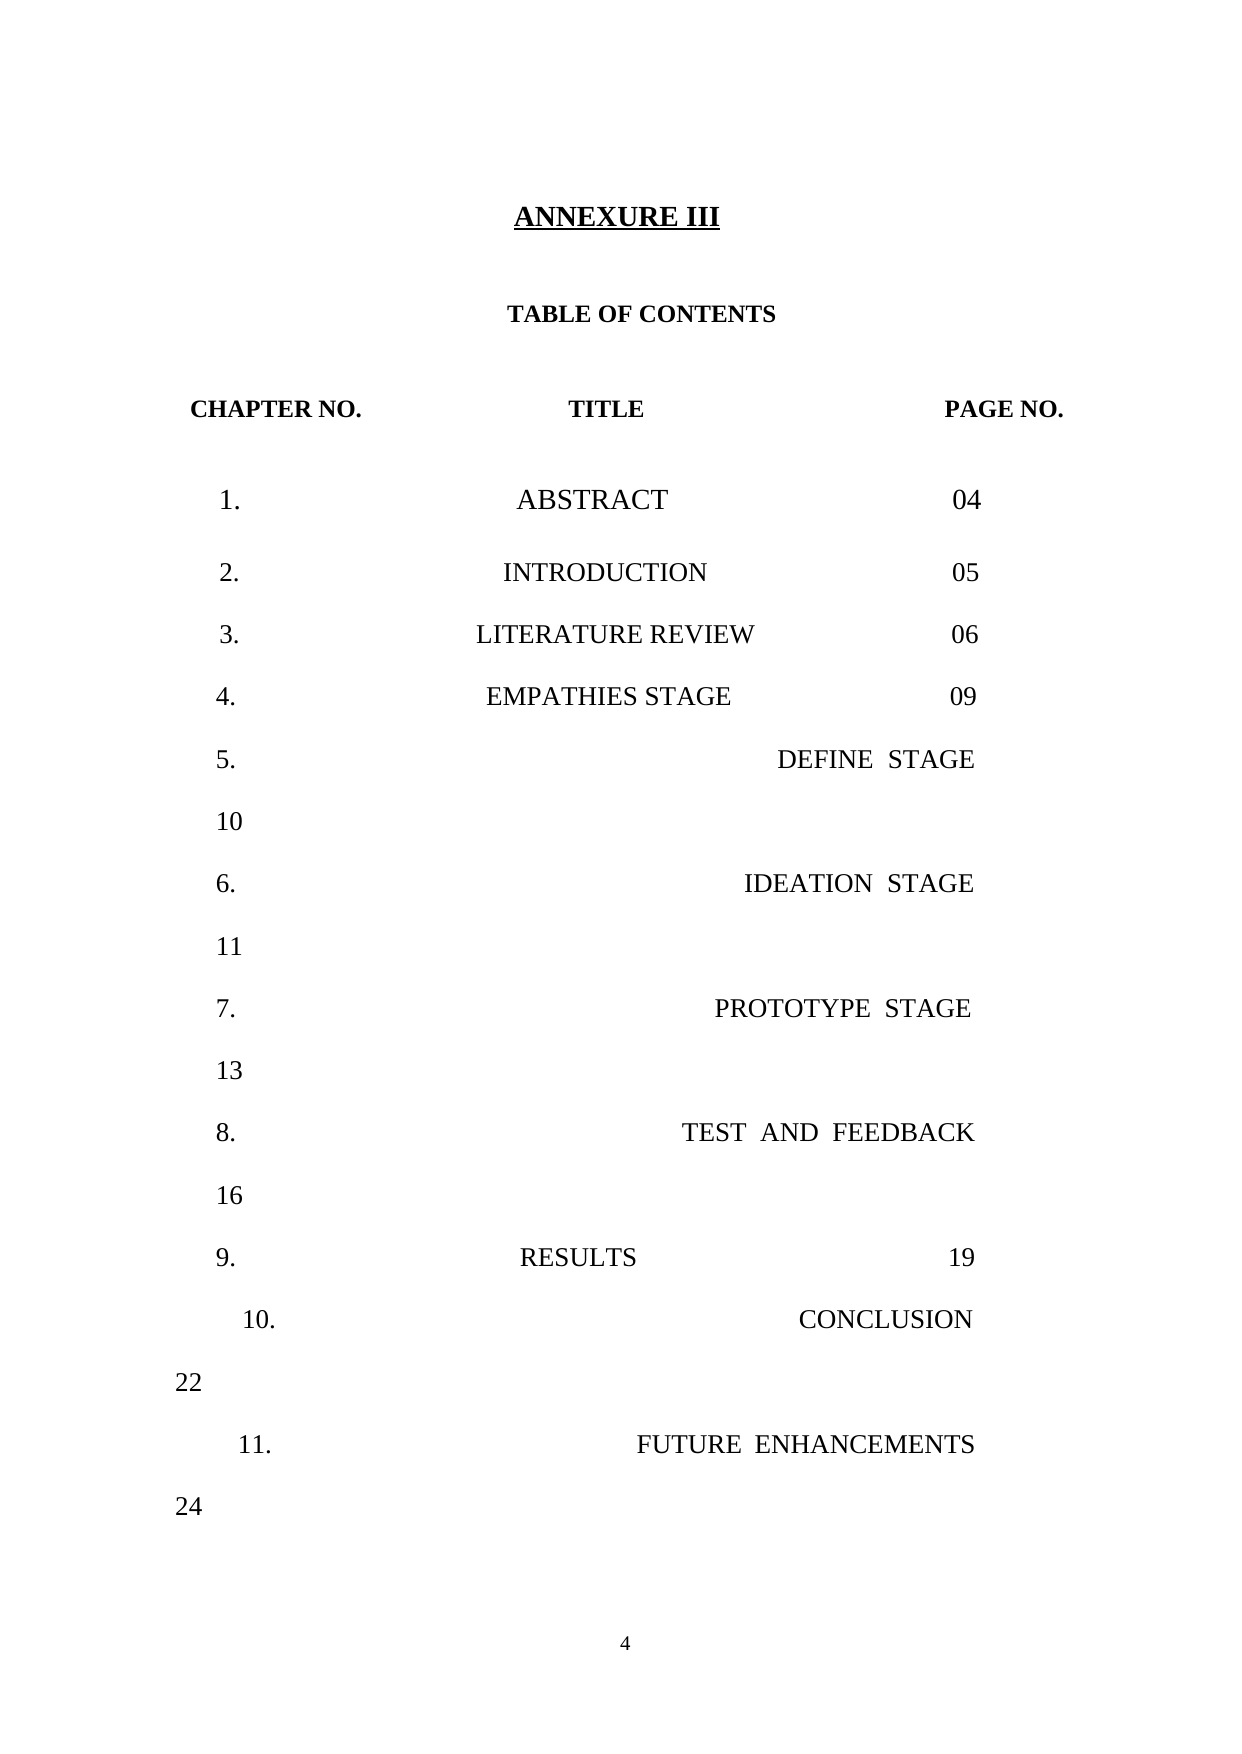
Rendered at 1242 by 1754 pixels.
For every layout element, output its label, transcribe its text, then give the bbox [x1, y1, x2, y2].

text 4. EMPATHIES STAGE 09 [175, 680, 977, 712]
text 8. TEST AND FEEDBACK 16 [216, 1116, 977, 1210]
text 11. FUTURE ENHANCEMENTS 24 [175, 1428, 977, 1521]
text 2. INTRODUCTION 05 [212, 556, 1076, 587]
text 10. CONCLUSION 22 [175, 1303, 977, 1397]
text ANNEXURE III [175, 199, 1075, 232]
text 9. RESULTS 19 [216, 1241, 977, 1272]
text 6. IDEATION STAGE 11 [216, 867, 977, 961]
text TABLE OF CONTENTS [502, 299, 781, 328]
subtitle 1. ABSTRACT 04 [175, 482, 1075, 516]
text 3. LITERATURE REVIEW 06 [212, 618, 1076, 649]
text 5. DEFINE STAGE 10 [216, 743, 977, 836]
text CHAPTER NO. TITLE PAGE NO. [187, 394, 1066, 423]
text 7. PROTOTYPE STAGE 13 [216, 992, 977, 1085]
